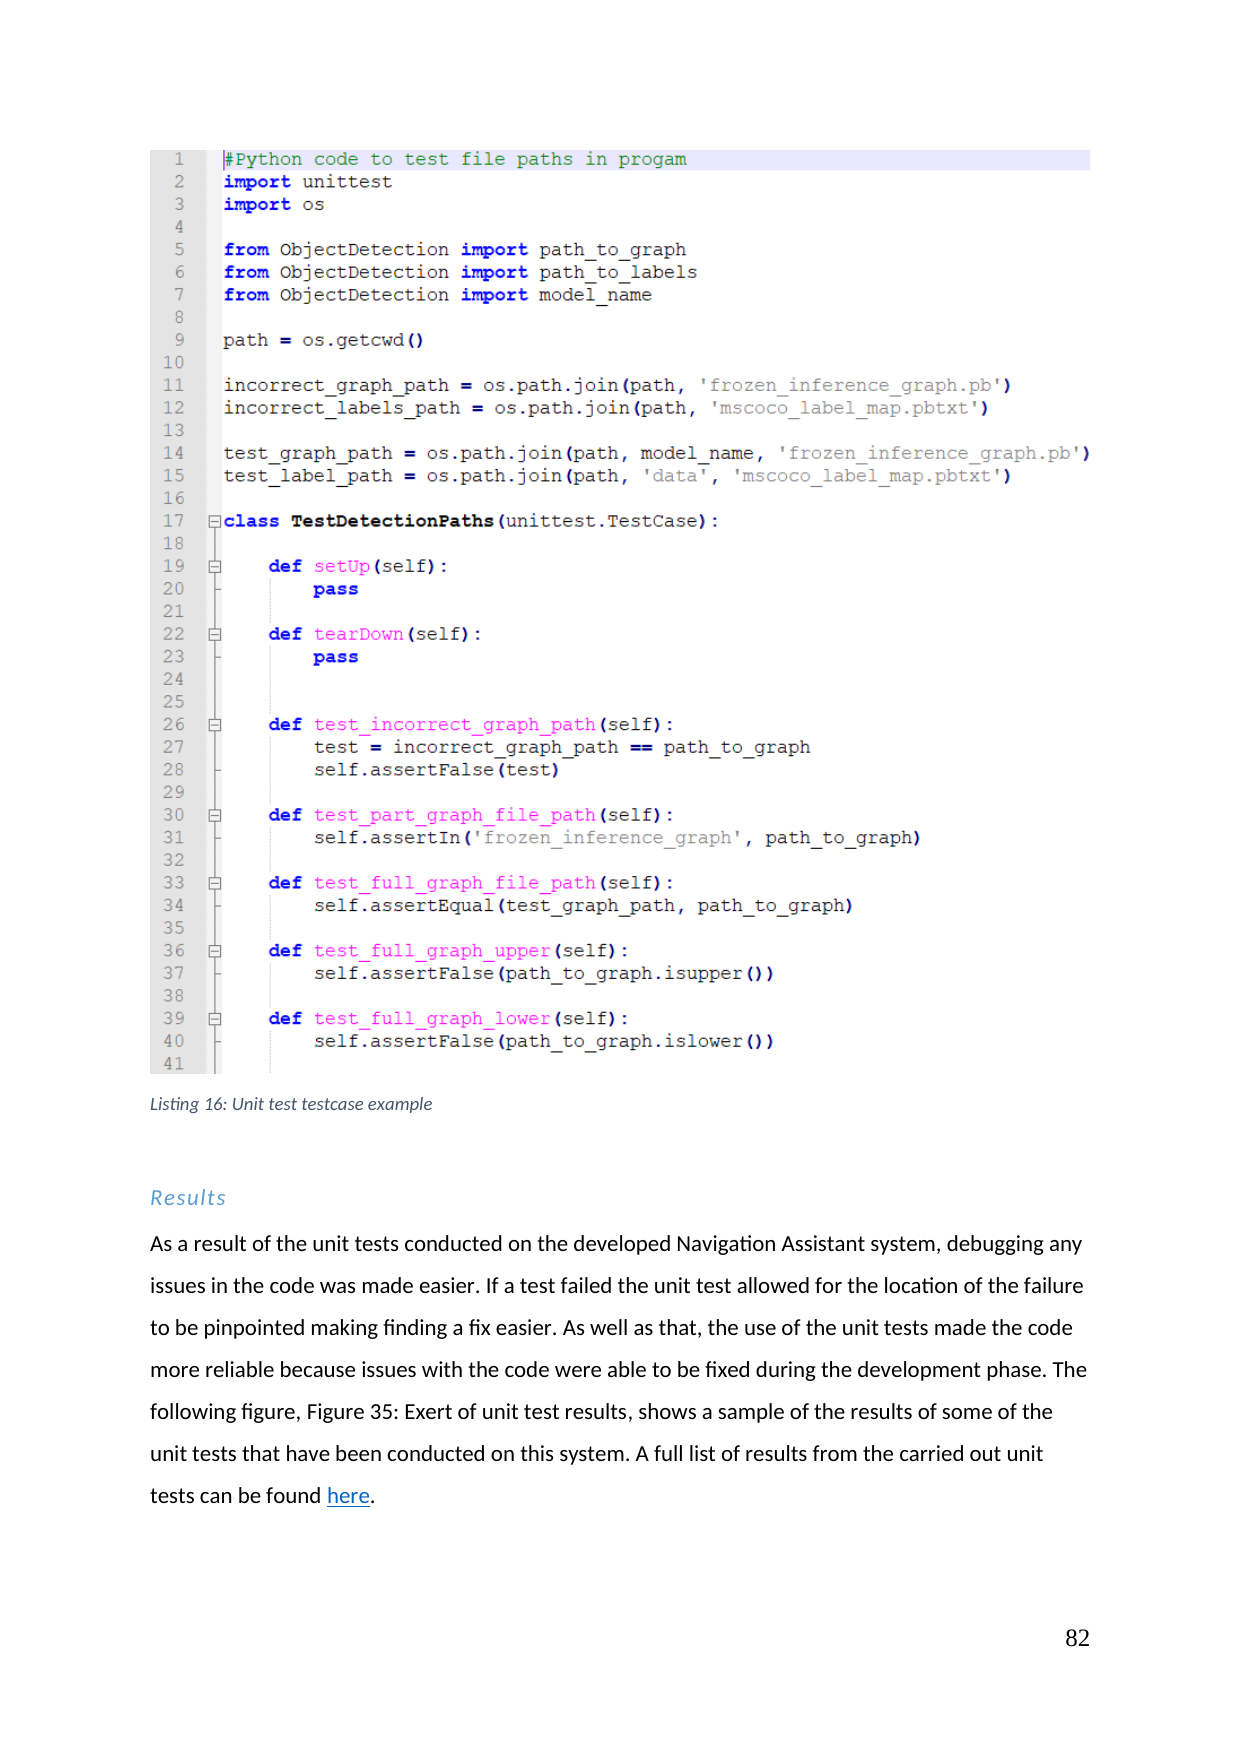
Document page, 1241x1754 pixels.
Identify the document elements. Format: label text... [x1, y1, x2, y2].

text Listing 16: Unit test testcase example [150, 1092, 1090, 1115]
picture [150, 150, 1091, 1074]
text As a result of the unit tests conducted on the developed Navigation Assistant system, debugging any issues in the code was made easier. If a test failed the unit test allowed for the location of the failure to be pinpointed making finding a fix easier. As well as that, the use of the unit tests made the code more reliable because issues with the code were able to be fixed during the development phase. The following figure, Figure 35, shows a sample of the results of some of the unit tests that have been conducted on this system. A full list of results from the carried out unit tests can be found here. [150, 1229, 1090, 1509]
text Results [150, 1183, 1090, 1211]
